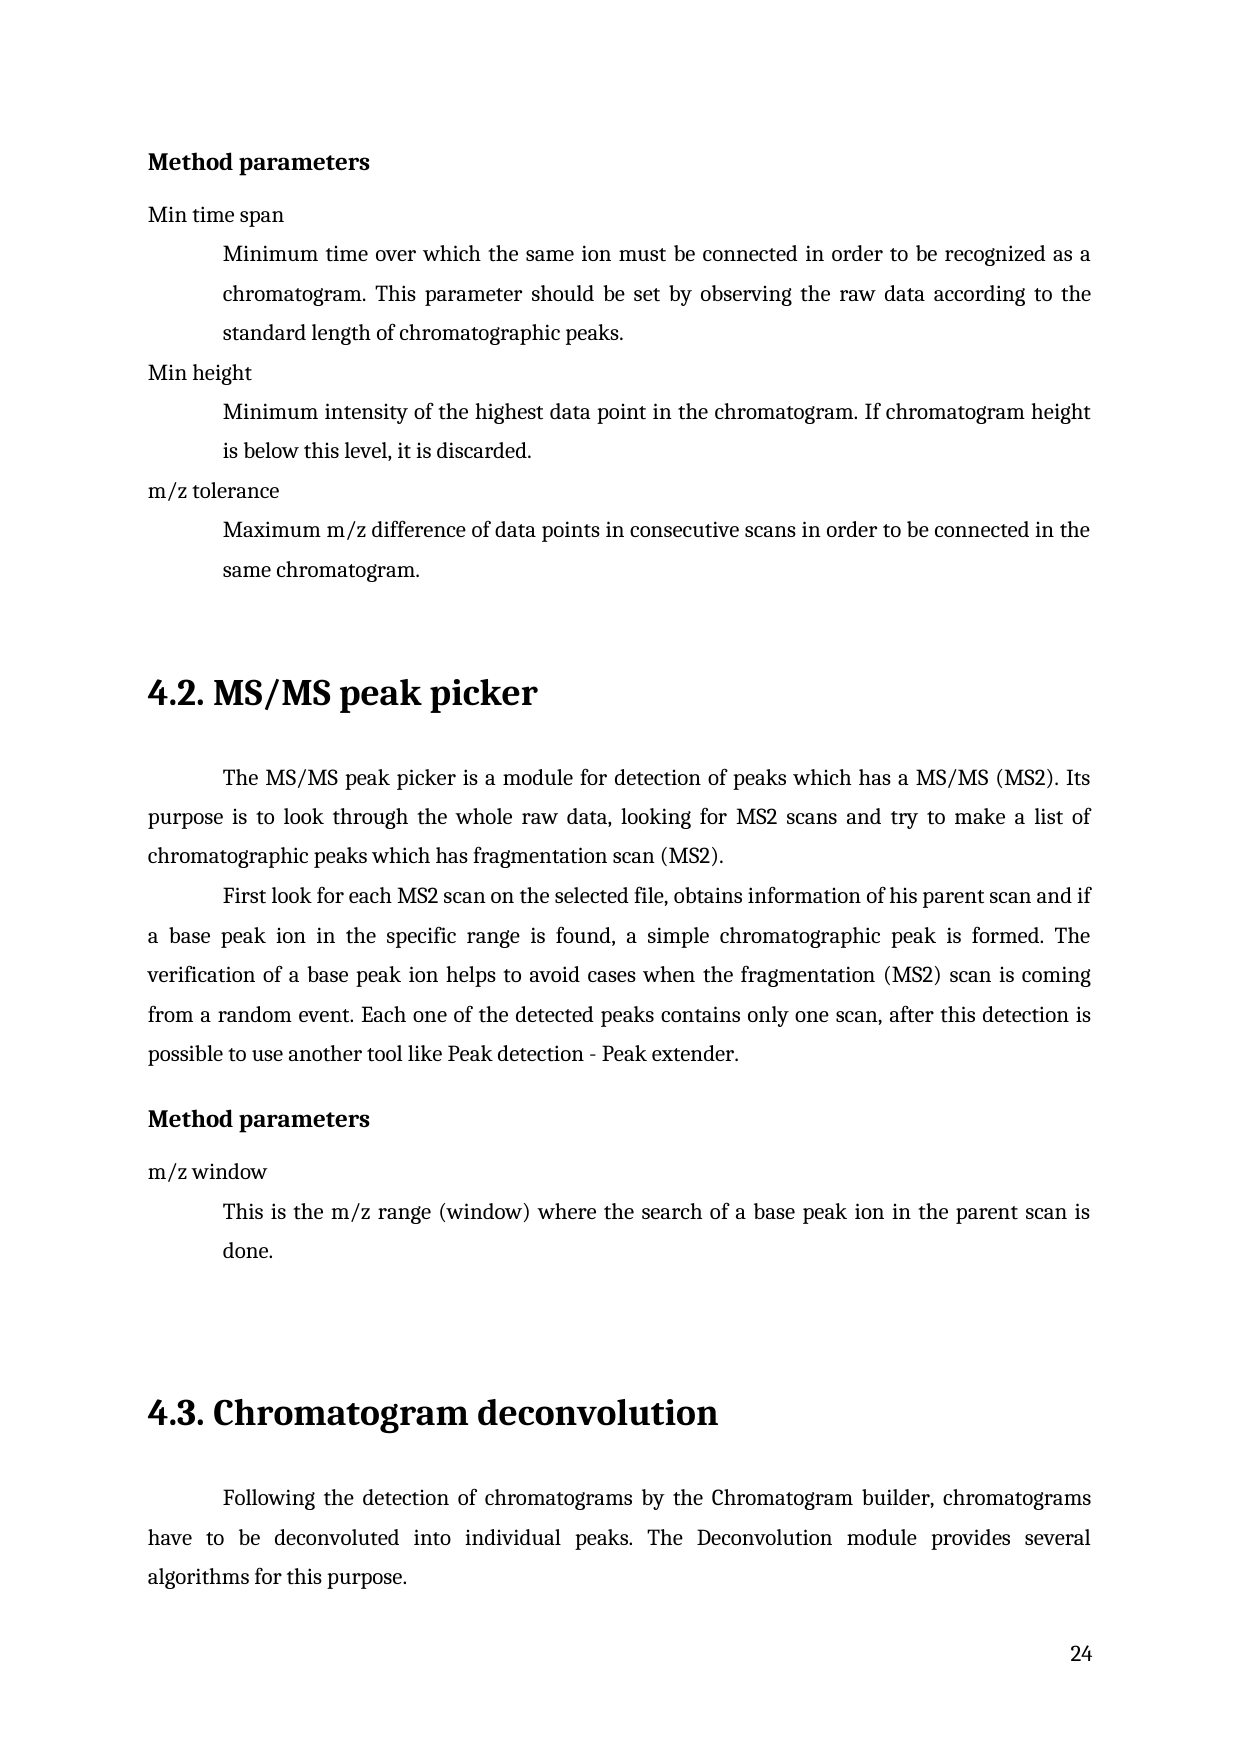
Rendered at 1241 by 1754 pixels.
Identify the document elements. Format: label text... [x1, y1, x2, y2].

text m/z window [148, 1159, 1092, 1186]
text m/z tolerance [148, 478, 1092, 504]
text Minimum time over which the same ion must be connected in order to be recognized as a chromatogram. This parameter should be set by observing the raw data according to the standard length of chromatographic peaks. [223, 241, 1092, 346]
text Minimum intensity of the highest data point in the chromatogram. If chromatogram height is below this level, it is discarded. [223, 399, 1092, 465]
subtitle Method parameters [148, 1105, 1092, 1134]
text Min time span [148, 201, 1092, 228]
text Following the detection of chromatograms by the Chromatogram builder, chromatograms have to be deconvoluted into individual peaks. The Deconvolution module provides several algorithms for this purpose. [148, 1485, 1092, 1591]
text First look for each MS2 scan on the selected file, obtains information of his parent scan and if a base peak ion in the specific range is found, a simple chromatographic peak is formed. The verification of a base peak ion helps to avoid cases when the fragmentation (MS2) scan is coming from a random event. Each one of the detected peaks contains only one scan, after this detection is possible to use another tool like Peak detection - Peak extender. [148, 883, 1092, 1067]
text Maximum m/z difference of data points in consecutive scans in order to be connected in the same chromatogram. [223, 517, 1092, 583]
subtitle Chromatogram deconvolution [148, 1392, 1092, 1435]
text Min height [148, 359, 1092, 386]
subtitle MS/MS peak picker [148, 671, 1092, 714]
subtitle Method parameters [148, 148, 1092, 176]
text The MS/MS peak picker is a module for detection of peaks which has a MS/MS (MS2). Its purpose is to look through the whole raw data, looking for MS2 scans and try to make a list of chromatographic peaks which has fragmentation scan (MS2). [148, 764, 1092, 870]
text This is the m/z range (window) where the search of a base peak ion in the parent scan is done. [223, 1199, 1092, 1264]
